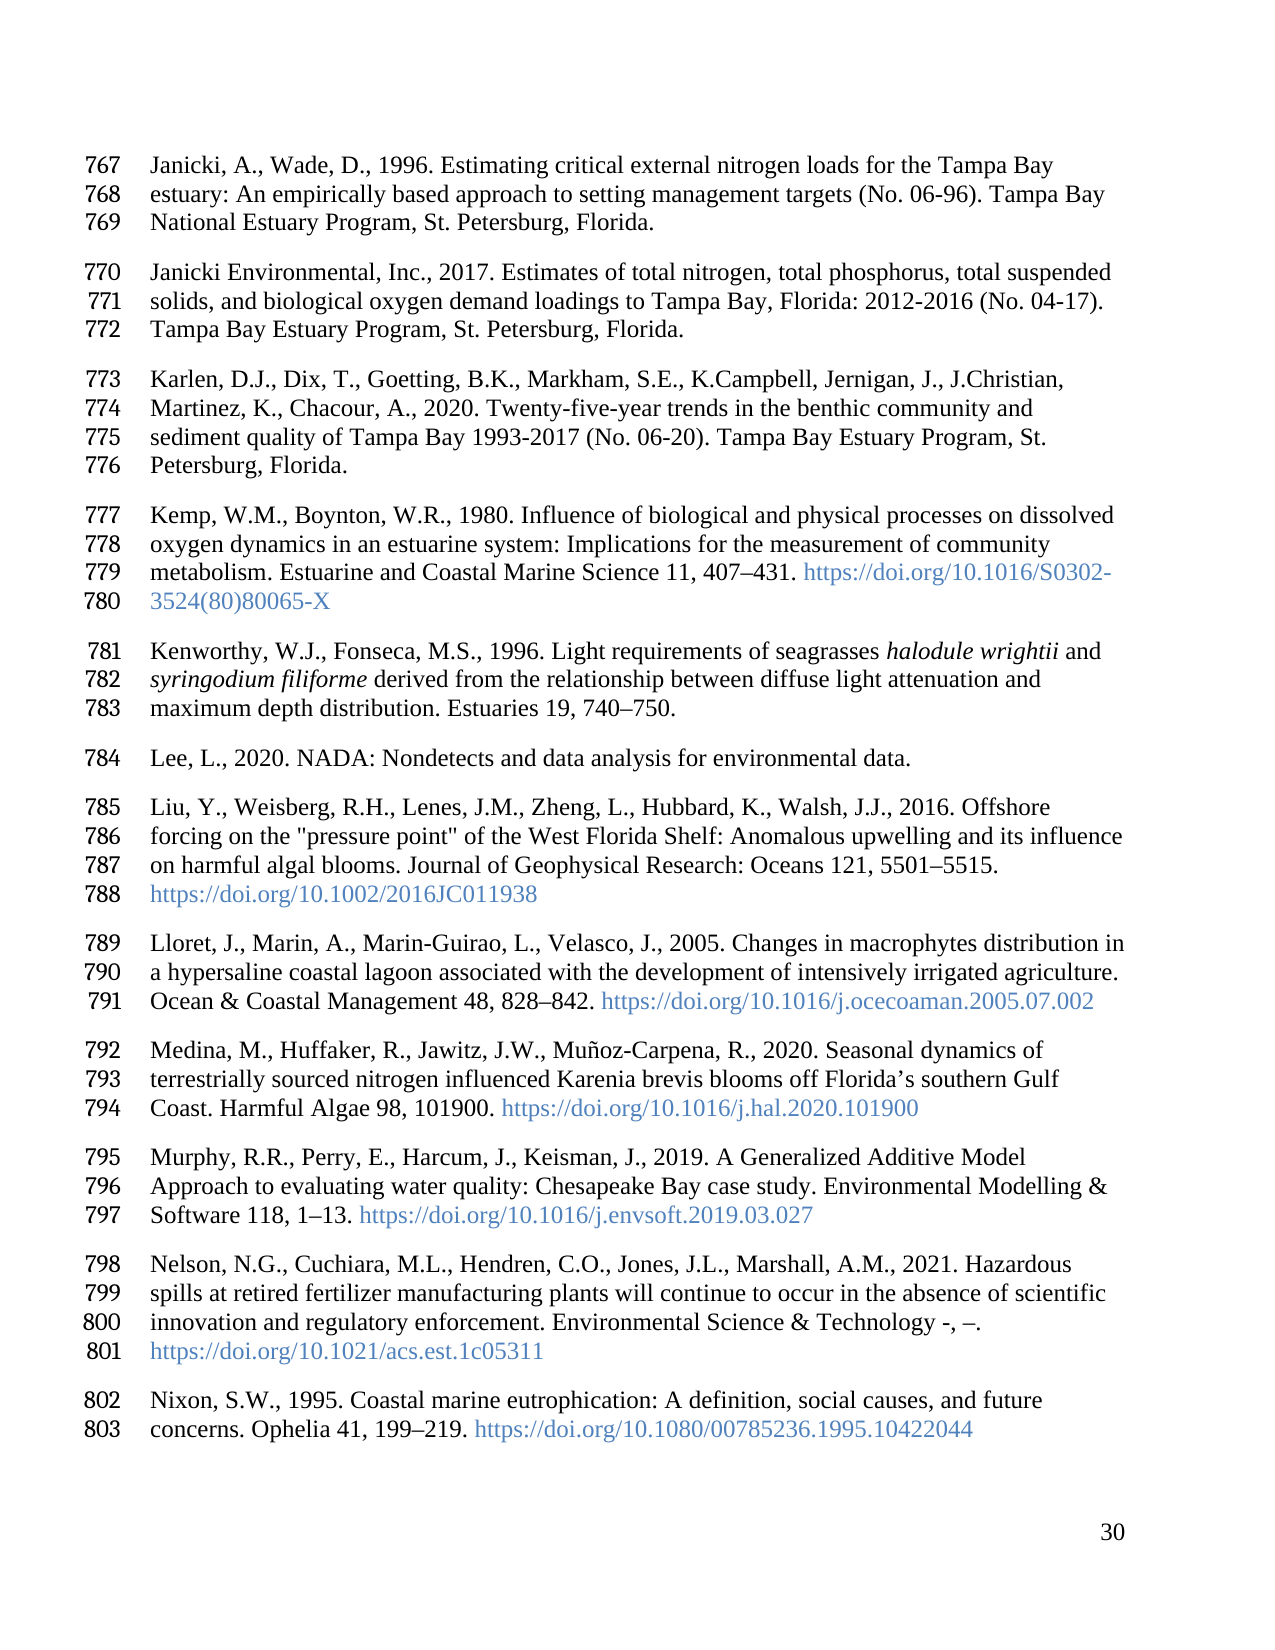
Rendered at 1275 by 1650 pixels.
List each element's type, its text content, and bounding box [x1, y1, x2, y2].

text Janicki, A., Wade, D., 1996. Estimating critical external nitrogen loads for the Tampa Bay estuary: An empirically based approach to setting management targets (No. 06-96). Tampa Bay National Estuary Program, St. Petersburg, Florida. [150, 150, 1125, 236]
text Nelson, N.G., Cuchiara, M.L., Hendren, C.O., Jones, J.L., Marshall, A.M., 2021. Hazardous spills at retired fertilizer manufacturing plants will continue to occur in the absence of scientific innovation and regulatory enforcement. Environmental Science & Technology -, –. https://doi.org/10.1021/acs.est.1c05311 [150, 1249, 1125, 1364]
text Janicki Environmental, Inc., 2017. Estimates of total nitrogen, total phosphorus, total suspended solids, and biological oxygen demand loadings to Tampa Bay, Florida: 2012-2016 (No. 04-17). Tampa Bay Estuary Program, St. Petersburg, Florida. [150, 257, 1125, 343]
text Kemp, W.M., Boynton, W.R., 1980. Influence of biological and physical processes on dissolved oxygen dynamics in an estuarine system: Implications for the measurement of community metabolism. Estuarine and Coastal Marine Science 11, 407–431. https://doi.org/10.1016/S0302-3524(80)80065-X [150, 500, 1125, 615]
text Karlen, D.J., Dix, T., Goetting, B.K., Markham, S.E., K.Campbell, Jernigan, J., J.Christian, Martinez, K., Chacour, A., 2020. Twenty-five-year trends in the benthic community and sediment quality of Tampa Bay 1993-2017 (No. 06-20). Tampa Bay Estuary Program, St. Petersburg, Florida. [150, 364, 1125, 479]
text Lloret, J., Marin, A., Marin-Guirao, L., Velasco, J., 2005. Changes in macrophytes distribution in a hypersaline coastal lagoon associated with the development of intensively irrigated agriculture. Ocean & Coastal Management 48, 828–842. https://doi.org/10.1016/j.ocecoaman.2005.07.002 [150, 928, 1125, 1014]
text Nixon, S.W., 1995. Coastal marine eutrophication: A definition, social causes, and future concerns. Ophelia 41, 199–219. https://doi.org/10.1080/00785236.1995.10422044 [150, 1385, 1125, 1443]
text Liu, Y., Weisberg, R.H., Lenes, J.M., Zheng, L., Hubbard, K., Walsh, J.J., 2016. Offshore forcing on the "pressure point" of the West Florida Shelf: Anomalous upwelling and its influence on harmful algal blooms. Journal of Geophysical Research: Oceans 121, 5501–5515. https://doi.org/10.1002/2016JC011938 [150, 792, 1125, 907]
text Lee, L., 2020. NADA: Nondetects and data analysis for environmental data. [150, 743, 1125, 772]
text Medina, M., Huffaker, R., Jawitz, J.W., Muñoz-Carpena, R., 2020. Seasonal dynamics of terrestrially sourced nitrogen influenced Karenia brevis blooms off Florida’s southern Gulf Coast. Harmful Algae 98, 101900. https://doi.org/10.1016/j.hal.2020.101900 [150, 1035, 1125, 1122]
text Kenworthy, W.J., Fonseca, M.S., 1996. Light requirements of seagrasses halodule wrightii and syringodium filiforme derived from the relationship between diffuse light attenuation and maximum depth distribution. Estuaries 19, 740–750. [150, 636, 1125, 722]
text Murphy, R.R., Perry, E., Harcum, J., Keisman, J., 2019. A Generalized Additive Model Approach to evaluating water quality: Chesapeake Bay case study. Environmental Modelling & Software 118, 1–13. https://doi.org/10.1016/j.envsoft.2019.03.027 [150, 1142, 1125, 1229]
